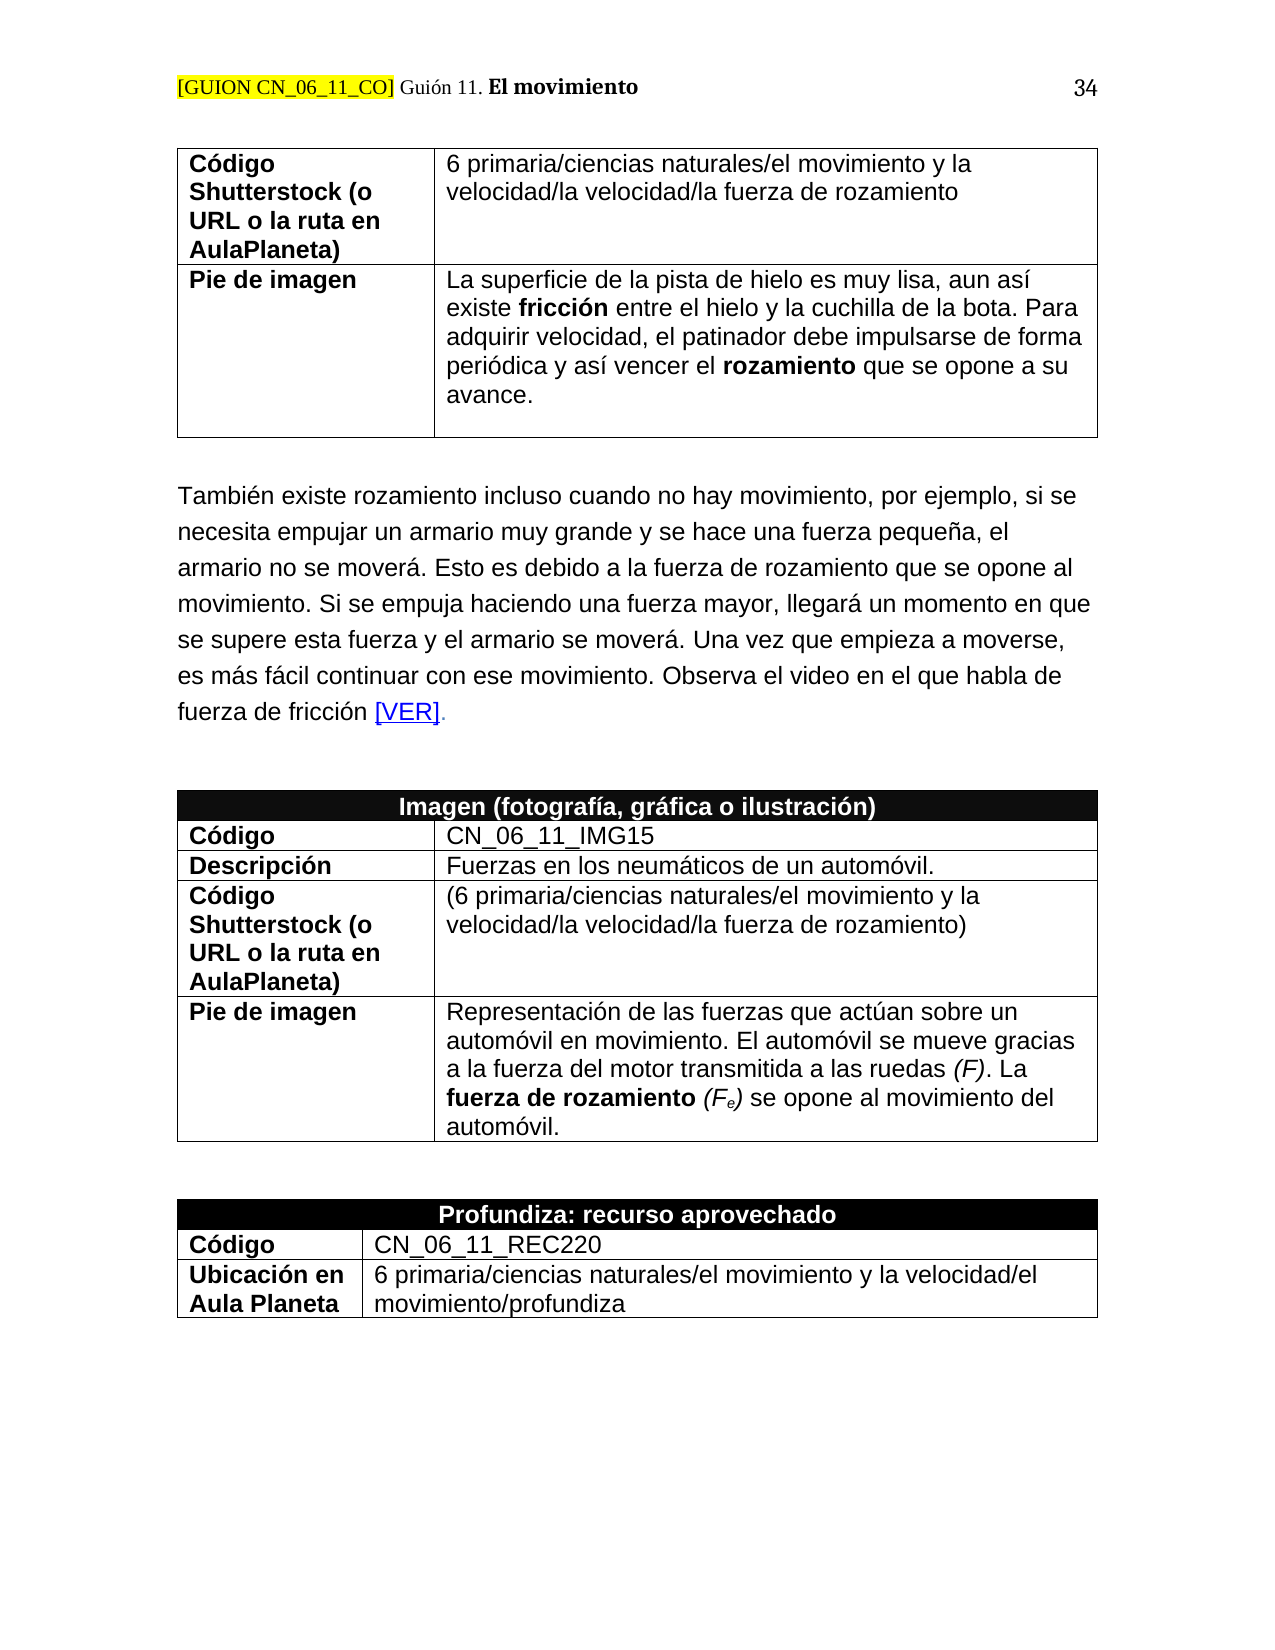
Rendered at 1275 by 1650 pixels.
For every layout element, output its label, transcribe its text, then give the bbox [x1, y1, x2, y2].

table_cell 6 primaria/ciencias naturales/el movimiento y la velocidad/la velocidad/la fuerza de rozamiento [435, 149, 1097, 264]
table_cell Representación de las fuerzas que actúan sobre un automóvil en movimiento. El automóvil se mueve gracias a la fuerza del motor transmitida a las ruedas (F). La fuerza de rozamiento (Fe) se opone al movimiento del automóvil. [435, 997, 1097, 1141]
table_header Imagen (fotografía, gráfica o ilustración) [178, 791, 1097, 820]
table_cell Pie de imagen [178, 997, 434, 1141]
table_cell 6 primaria/ciencias naturales/el movimiento y la velocidad/el movimiento/profundiza [363, 1260, 1097, 1317]
table_cell Código Shutterstock (o URL o la ruta en AulaPlaneta) [178, 149, 434, 264]
table_cell Ubicación en Aula Planeta [178, 1260, 362, 1317]
text También existe rozamiento incluso cuando no hay movimiento, por ejemplo, si se necesita empujar un armario muy grande y se hace una fuerza pequeña, el armario no se moverá. Esto es debido a la fuerza de rozamiento que se opone al movimiento. Si se empuja haciendo una fuerza mayor, llegará un momento en que se supere esta fuerza y el armario se moverá. Una vez que empieza a moverse, es más fácil continuar con ese movimiento. Observa el video en el que habla de fuerza de fricción [VER]. [177, 474, 1098, 726]
table_cell (6 primaria/ciencias naturales/el movimiento y la velocidad/la velocidad/la fuerza de rozamiento) [435, 881, 1097, 996]
table_cell CN_06_11_REC220 [363, 1230, 1097, 1259]
table_cell CN_06_11_IMG15 [435, 821, 1097, 850]
table_cell Pie de imagen [178, 265, 434, 437]
table_cell La superficie de la pista de hielo es muy lisa, aun así existe fricción entre el hielo y la cuchilla de la bota. Para adquirir velocidad, el patinador debe impulsarse de forma periódica y así vencer el rozamiento que se opone a su avance. [435, 265, 1097, 437]
table_cell Código [178, 821, 434, 850]
table_cell Código [178, 1230, 362, 1259]
table_cell Código Shutterstock (o URL o la ruta en AulaPlaneta) [178, 881, 434, 996]
table_cell Fuerzas en los neumáticos de un automóvil. [435, 851, 1097, 880]
table_cell Descripción [178, 851, 434, 880]
table_header Profundiza: recurso aprovechado [178, 1200, 1097, 1229]
